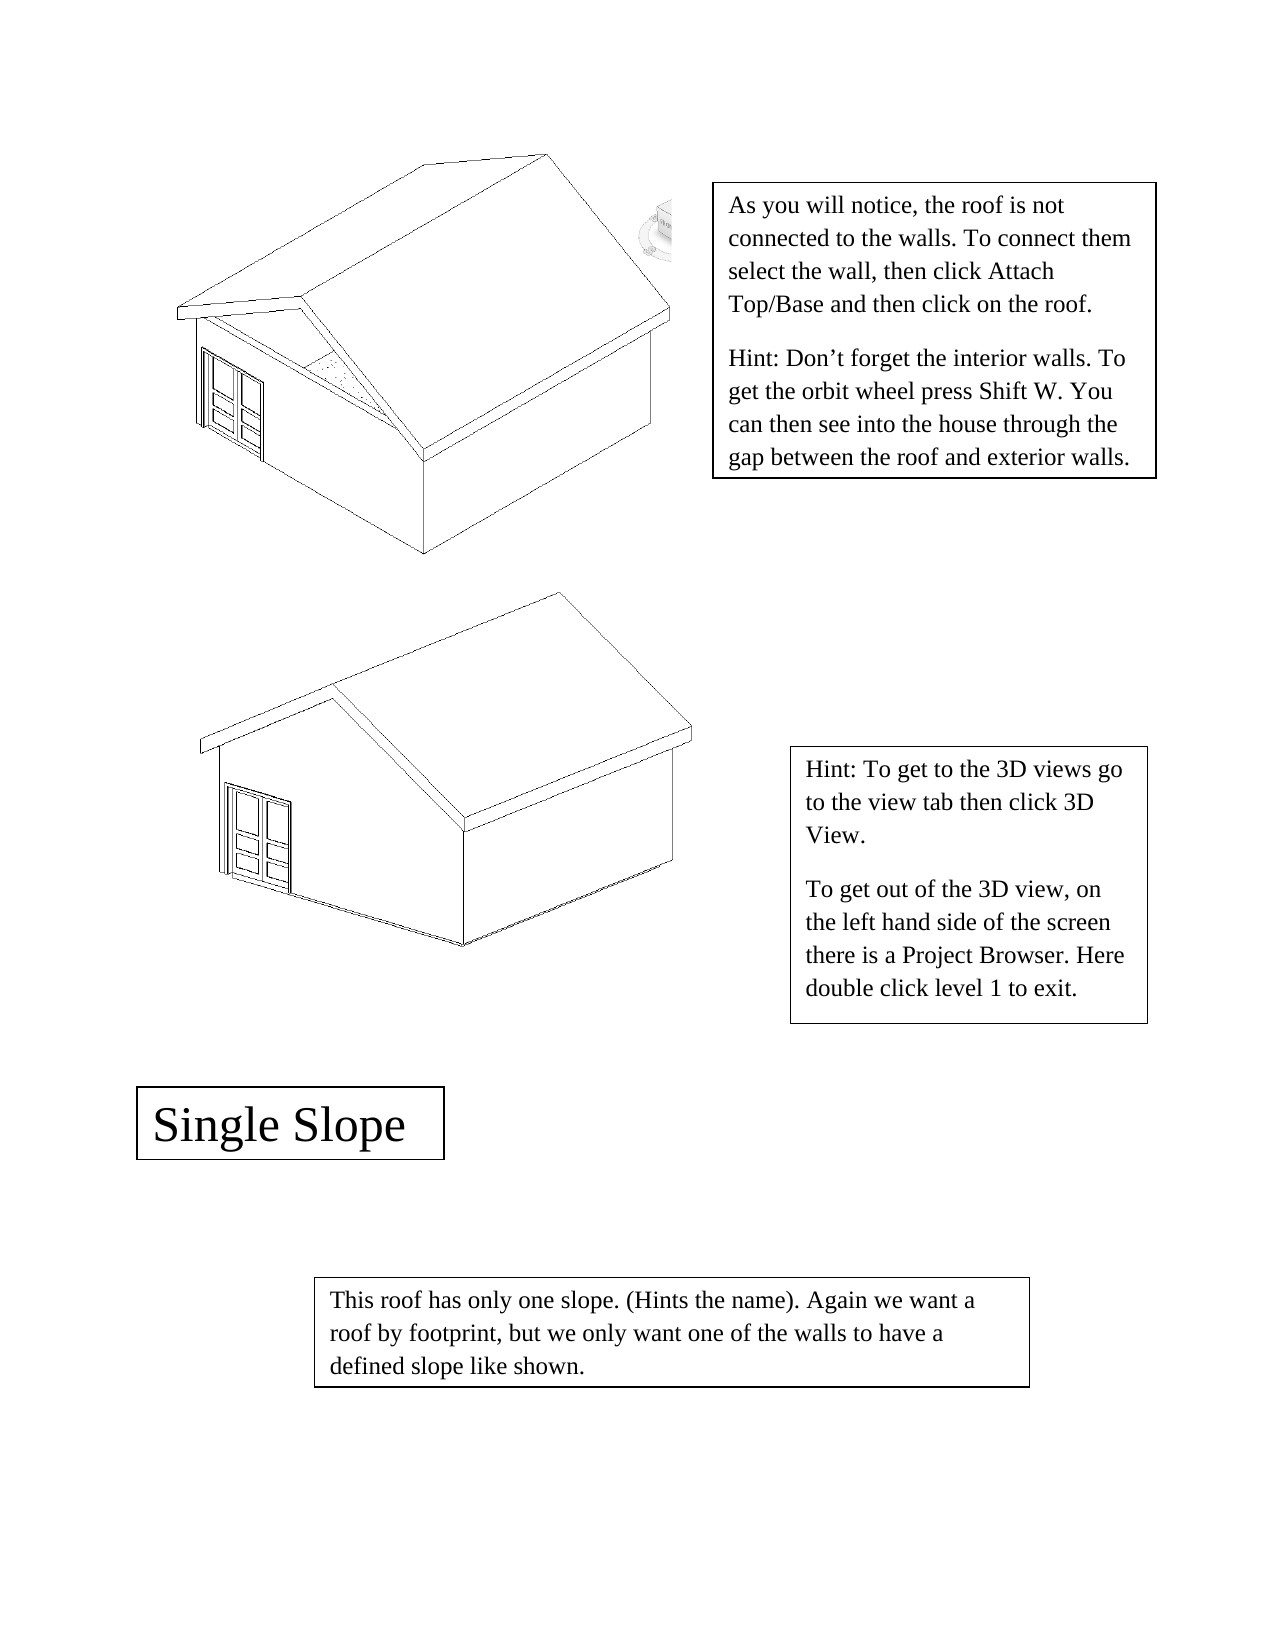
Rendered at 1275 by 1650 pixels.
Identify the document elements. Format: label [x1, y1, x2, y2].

picture [150, 584, 702, 991]
picture [150, 150, 672, 580]
